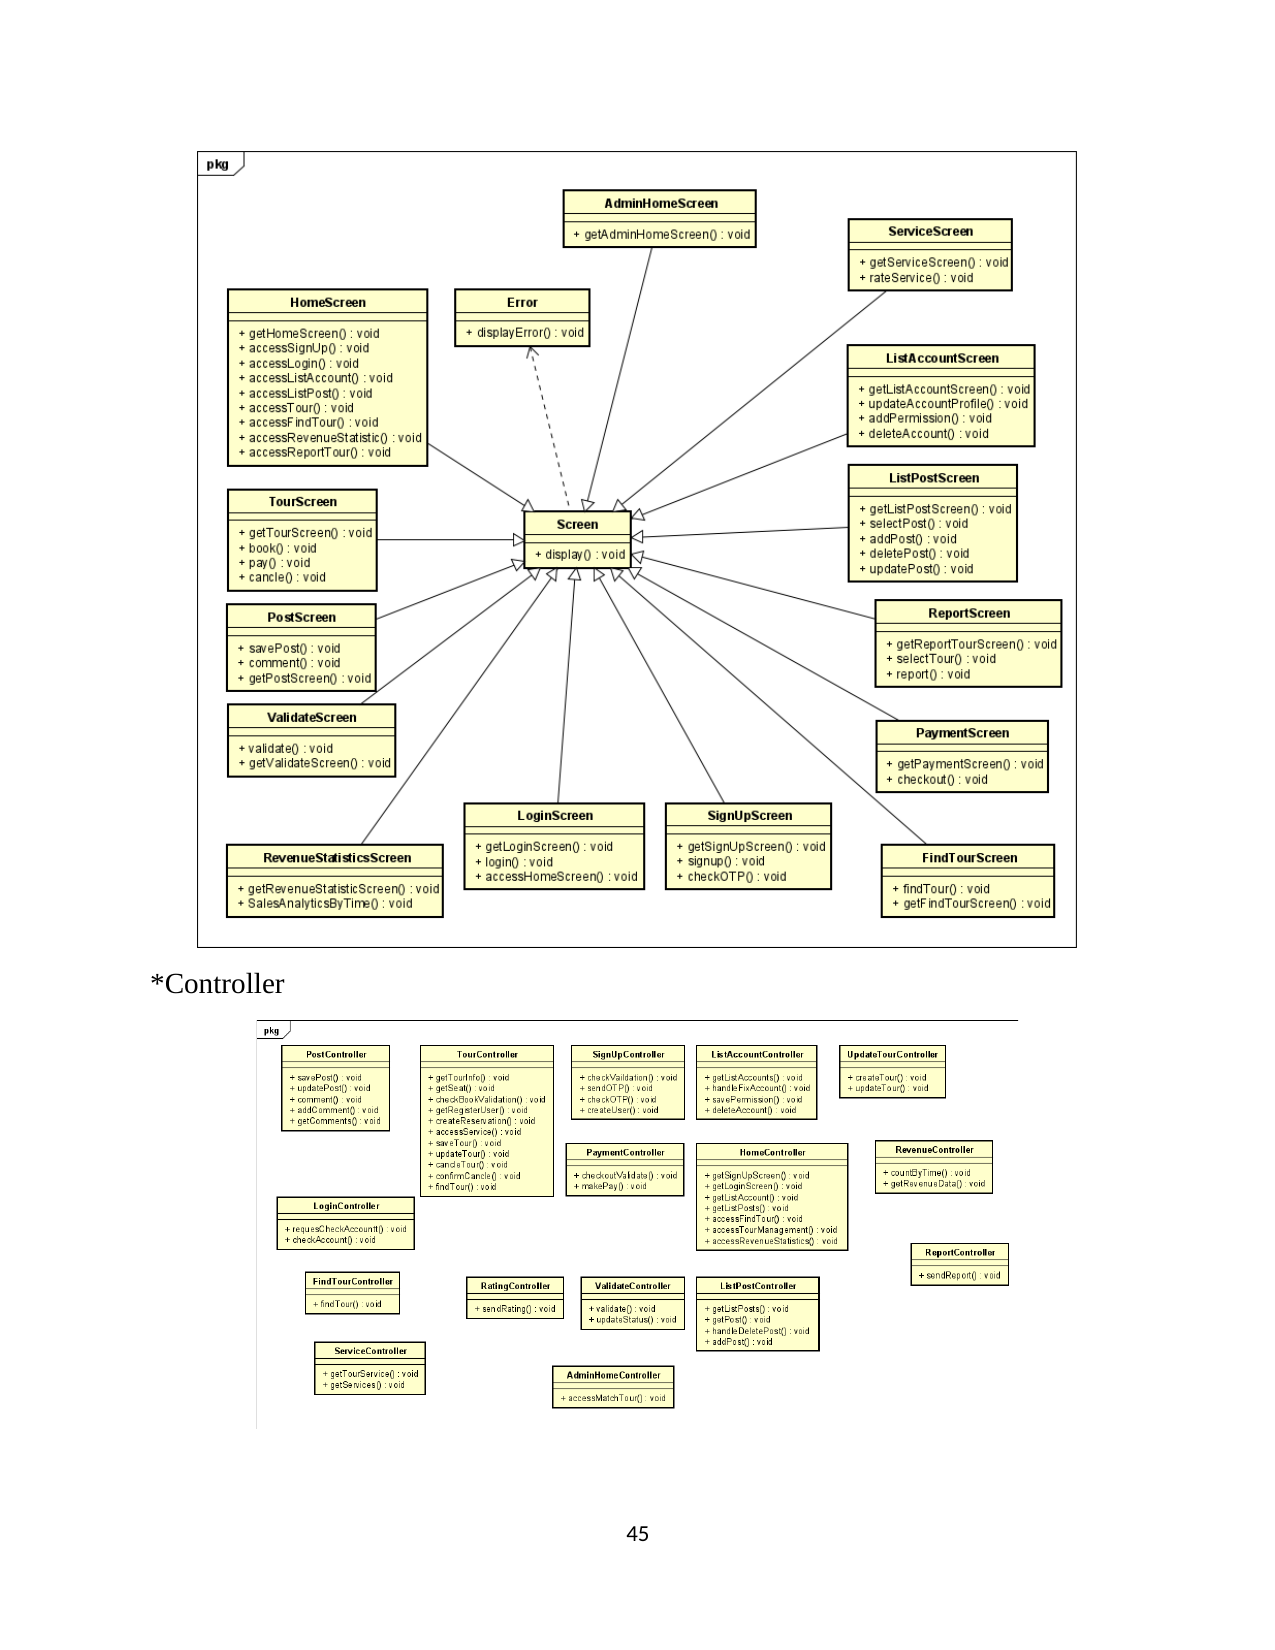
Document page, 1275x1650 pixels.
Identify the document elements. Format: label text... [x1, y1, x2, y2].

picture [256, 1019, 1019, 1429]
text *Controller [150, 967, 1125, 1000]
picture [196, 150, 1079, 948]
